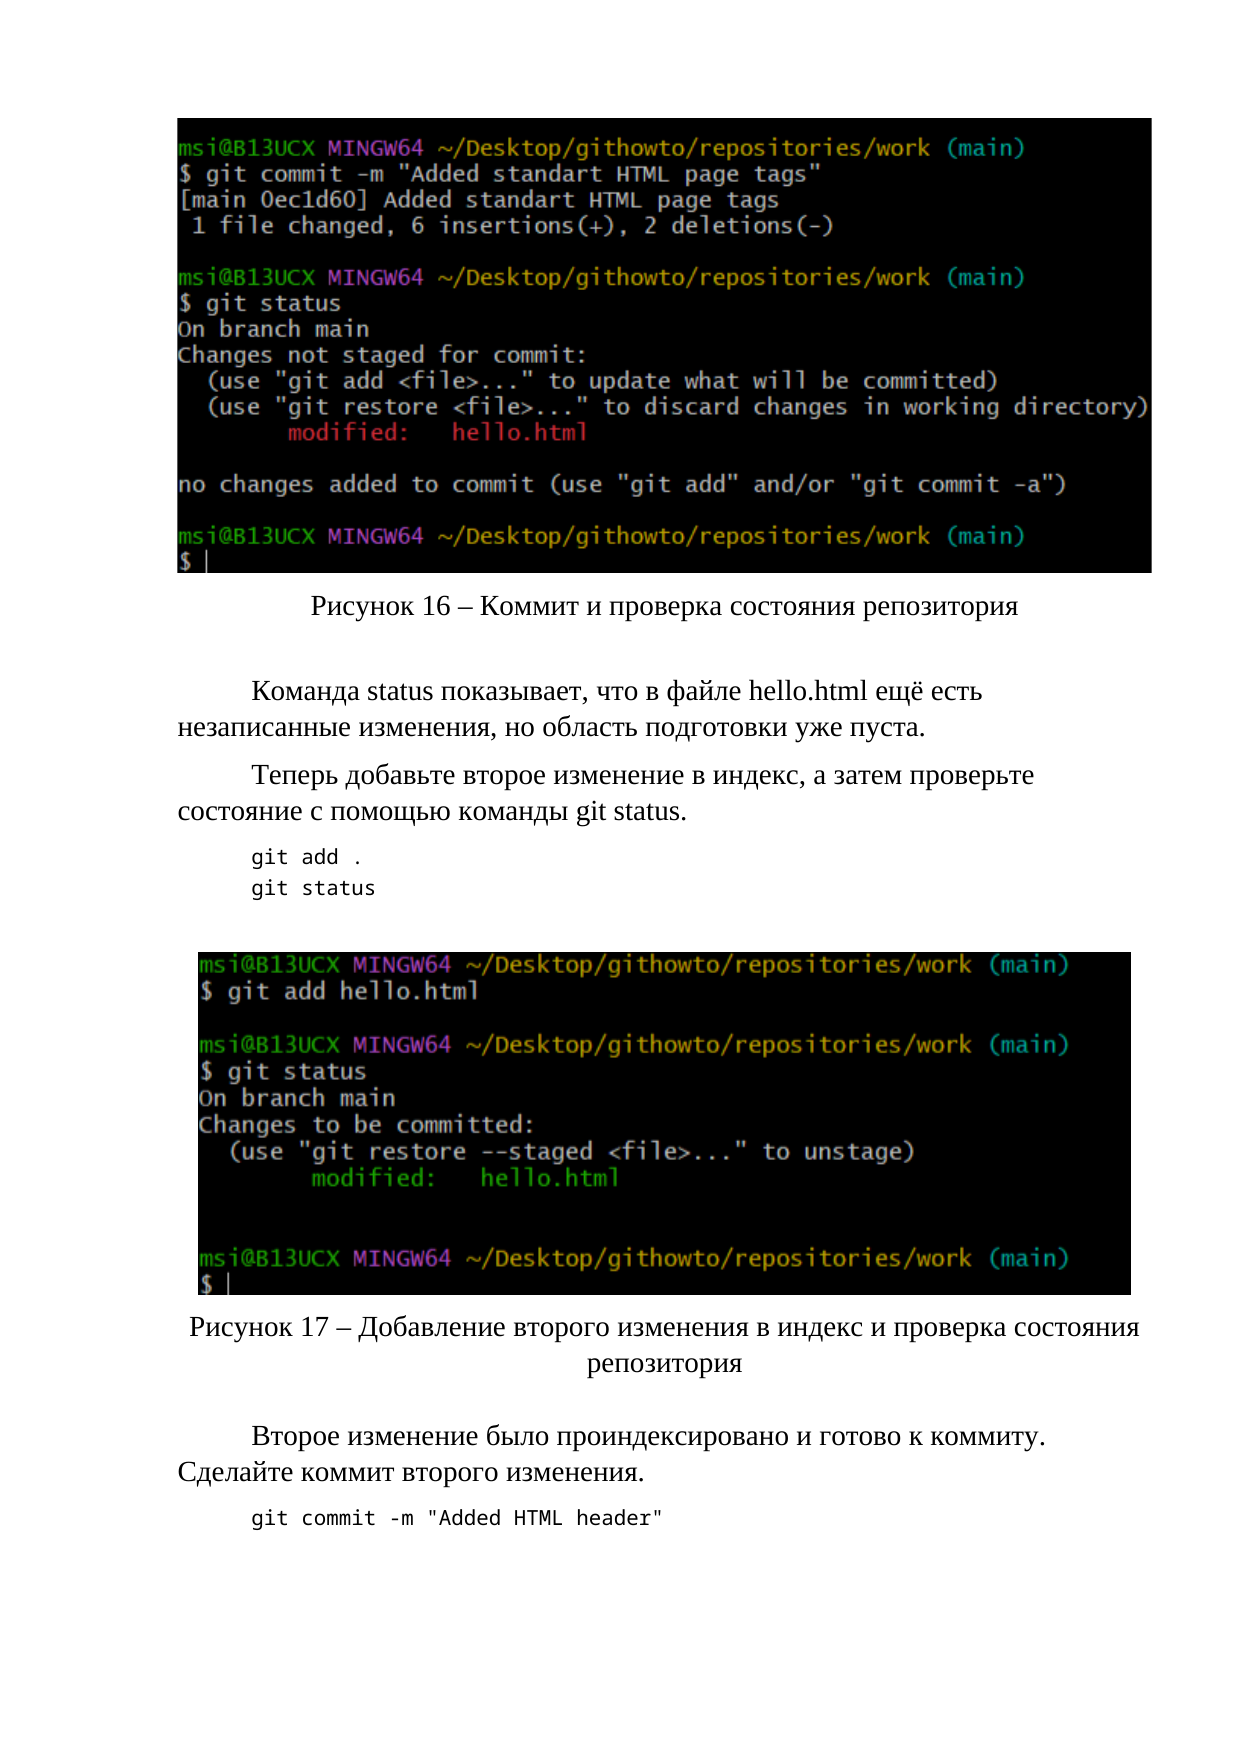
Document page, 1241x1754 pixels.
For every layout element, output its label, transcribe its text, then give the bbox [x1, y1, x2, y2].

text Теперь добавьте второе изменение в индекс, а затем проверьте состояние с помощью команды git status. [177, 757, 1152, 827]
picture [198, 952, 1131, 1295]
text Команда status показывает, что в файле hello.html ещё есть незаписанные изменения, но область подготовки уже пуста. [177, 673, 1152, 742]
text Рисунок 17 – Добавление второго изменения в индекс и проверка состояния репозитория [177, 1309, 1152, 1379]
text git status [177, 873, 1152, 901]
text Второе изменение было проиндексировано и готово к коммиту. Сделайте коммит второго изменения. [177, 1418, 1152, 1487]
text Рисунок 16 – Коммит и проверка состояния репозитория [177, 588, 1152, 621]
picture [177, 118, 1152, 573]
text git commit -m "Added HTML header" [177, 1503, 1152, 1531]
text git add . [177, 842, 1152, 871]
